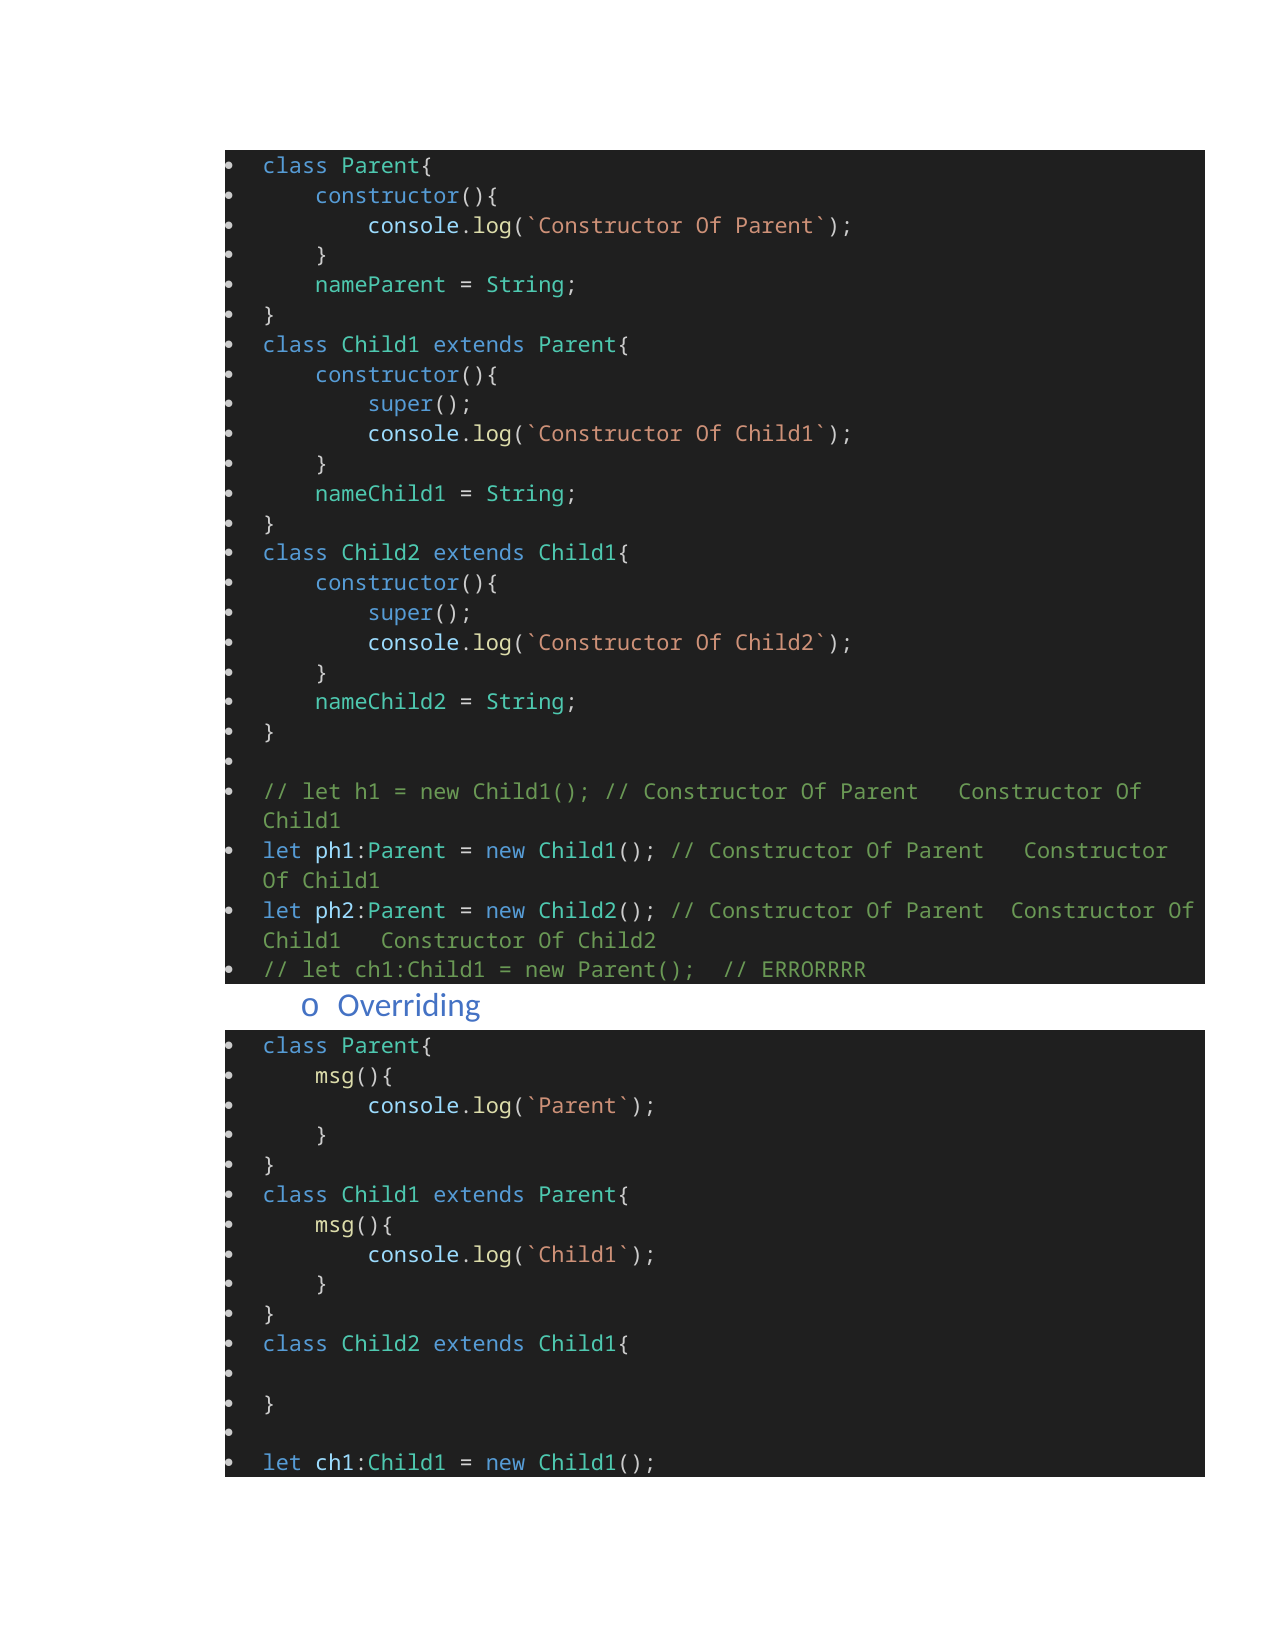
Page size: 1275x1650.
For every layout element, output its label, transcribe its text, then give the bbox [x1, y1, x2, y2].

list let ph2:Parent = new Child2(); // Constructor Of Parent Constructor Of Child1 Constructor Of Child2 [225, 895, 1205, 954]
list nameParent = String; [225, 269, 1205, 299]
list } [225, 1387, 1205, 1417]
list } [225, 716, 1205, 746]
list } [225, 239, 1205, 269]
list } [225, 1119, 1205, 1149]
list let ph1:Parent = new Child1(); // Constructor Of Parent Constructor Of Child1 [225, 835, 1205, 895]
list msg(){ [225, 1209, 1205, 1238]
list class Child1 extends Parent{ [225, 329, 1205, 358]
list } [225, 1298, 1205, 1328]
list nameChild2 = String; [225, 686, 1205, 716]
list console.log(`Child1`); [225, 1238, 1205, 1268]
list } [225, 448, 1205, 478]
list msg(){ [225, 1060, 1205, 1089]
list // let h1 = new Child1(); // Constructor Of Parent Constructor Of Child1 [225, 776, 1205, 835]
list console.log(`Constructor Of Child2`); [225, 627, 1205, 656]
list constructor(){ [225, 358, 1205, 388]
list } [225, 1268, 1205, 1298]
list class Parent{ [225, 150, 1205, 180]
list console.log(`Constructor Of Child1`); [225, 418, 1205, 448]
list super(); [225, 388, 1205, 418]
list } [225, 299, 1205, 329]
list } [225, 656, 1205, 686]
list super(); [225, 597, 1205, 627]
list } [225, 507, 1205, 537]
list constructor(){ [225, 180, 1205, 209]
list let ch1:Child1 = new Child1(); [225, 1447, 1205, 1477]
list class Child2 extends Child1{ [225, 537, 1205, 567]
list // let ch1:Child1 = new Parent(); // ERRORRRR [225, 954, 1205, 984]
list class Child1 extends Parent{ [225, 1179, 1205, 1209]
list Overriding [300, 984, 1205, 1027]
list nameChild1 = String; [225, 478, 1205, 507]
list console.log(`Constructor Of Parent`); [225, 209, 1205, 239]
list } [225, 1149, 1205, 1179]
list constructor(){ [225, 567, 1205, 597]
list console.log(`Parent`); [225, 1089, 1205, 1119]
list class Child2 extends Child1{ [225, 1328, 1205, 1358]
list class Parent{ [225, 1030, 1205, 1060]
